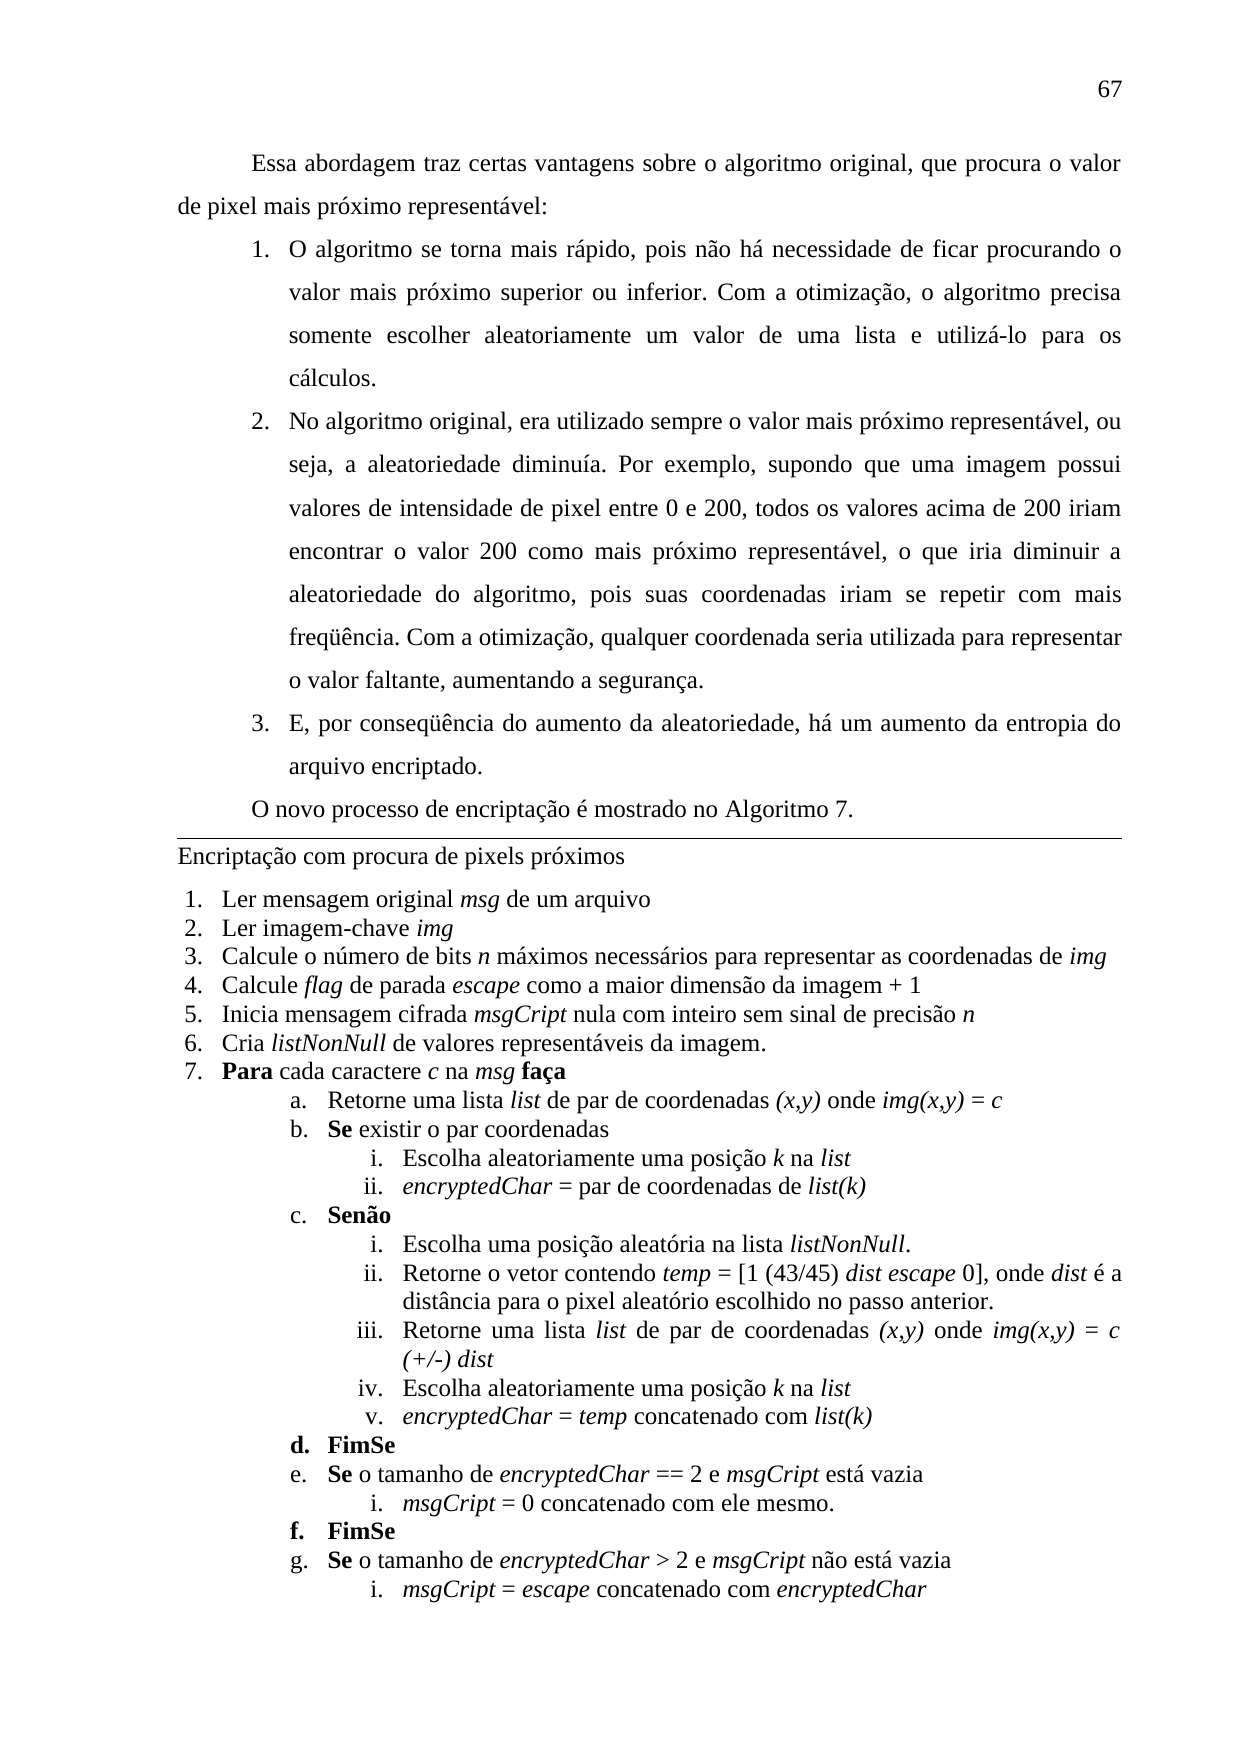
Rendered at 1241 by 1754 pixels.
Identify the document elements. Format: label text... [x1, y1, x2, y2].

list msgCript = 0 concatenado com ele mesmo. [383, 1488, 1122, 1516]
list Inicia mensagem cifrada msgCript nula com inteiro sem sinal de precisão n [184, 999, 1122, 1028]
text O novo processo de encriptação é mostrado no Algoritmo 7. [177, 794, 1122, 823]
list O algoritmo se torna mais rápido, pois não há necessidade de ficar procurando o valor mais próximo superior ou inferior. Com a otimização, o algoritmo precisa somente escolher aleatoriamente um valor de uma lista e utilizá-lo para os cálculos. [251, 234, 1122, 392]
list msgCript = escape concatenado com encryptedChar [383, 1574, 1122, 1603]
list Se o tamanho de encryptedChar == 2 e msgCript está vazia [290, 1459, 1122, 1488]
text Encriptação com procura de pixels próximos [177, 839, 1122, 869]
list Se existir o par coordenadas [290, 1114, 1122, 1143]
list encryptedChar = par de coordenadas de list(k) [383, 1171, 1122, 1200]
text Essa abordagem traz certas vantagens sobre o algoritmo original, que procura o valor de pixel mais próximo representável: [177, 148, 1122, 219]
list Escolha aleatoriamente uma posição k na list [383, 1373, 1122, 1401]
list Retorne uma lista list de par de coordenadas (x,y) onde img(x,y) = c [290, 1085, 1122, 1114]
list encryptedChar = temp concatenado com list(k) [383, 1401, 1122, 1430]
list Senão [290, 1200, 1122, 1229]
list No algoritmo original, era utilizado sempre o valor mais próximo representável, ou seja, a aleatoriedade diminuía. Por exemplo, supondo que uma imagem possui valores de intensidade de pixel entre 0 e 200, todos os valores acima de 200 iriam encontrar o valor 200 como mais próximo representável, o que iria diminuir a aleatoriedade do algoritmo, pois suas coordenadas iriam se repetir com mais freqüência. Com a otimização, qualquer coordenada seria utilizada para representar o valor faltante, aumentando a segurança. [251, 406, 1122, 694]
list Se o tamanho de encryptedChar > 2 e msgCript não está vazia [290, 1545, 1122, 1574]
list E, por conseqüência do aumento da aleatoriedade, há um aumento da entropia do arquivo encriptado. [251, 708, 1122, 780]
list Retorne o vetor contendo temp = [1 (43/45) dist escape 0], onde dist é a distância para o pixel aleatório escolhido no passo anterior. [383, 1258, 1122, 1315]
list Calcule flag de parada escape como a maior dimensão da imagem + 1 [184, 970, 1122, 999]
list Ler imagem-chave img [184, 913, 1122, 941]
list Calcule o número de bits n máximos necessários para representar as coordenadas de img [184, 941, 1122, 970]
list Escolha uma posição aleatória na lista listNonNull. [383, 1229, 1122, 1258]
list Retorne uma lista list de par de coordenadas (x,y) onde img(x,y) = c (+/-) dist [383, 1315, 1122, 1373]
list FimSe [290, 1516, 1122, 1545]
list Escolha aleatoriamente uma posição k na list [383, 1143, 1122, 1171]
list FimSe [290, 1430, 1122, 1459]
list Cria listNonNull de valores representáveis da imagem. [184, 1028, 1122, 1056]
list Para cada caractere c na msg faça [184, 1056, 1122, 1085]
list Ler mensagem original msg de um arquivo [184, 884, 1122, 913]
